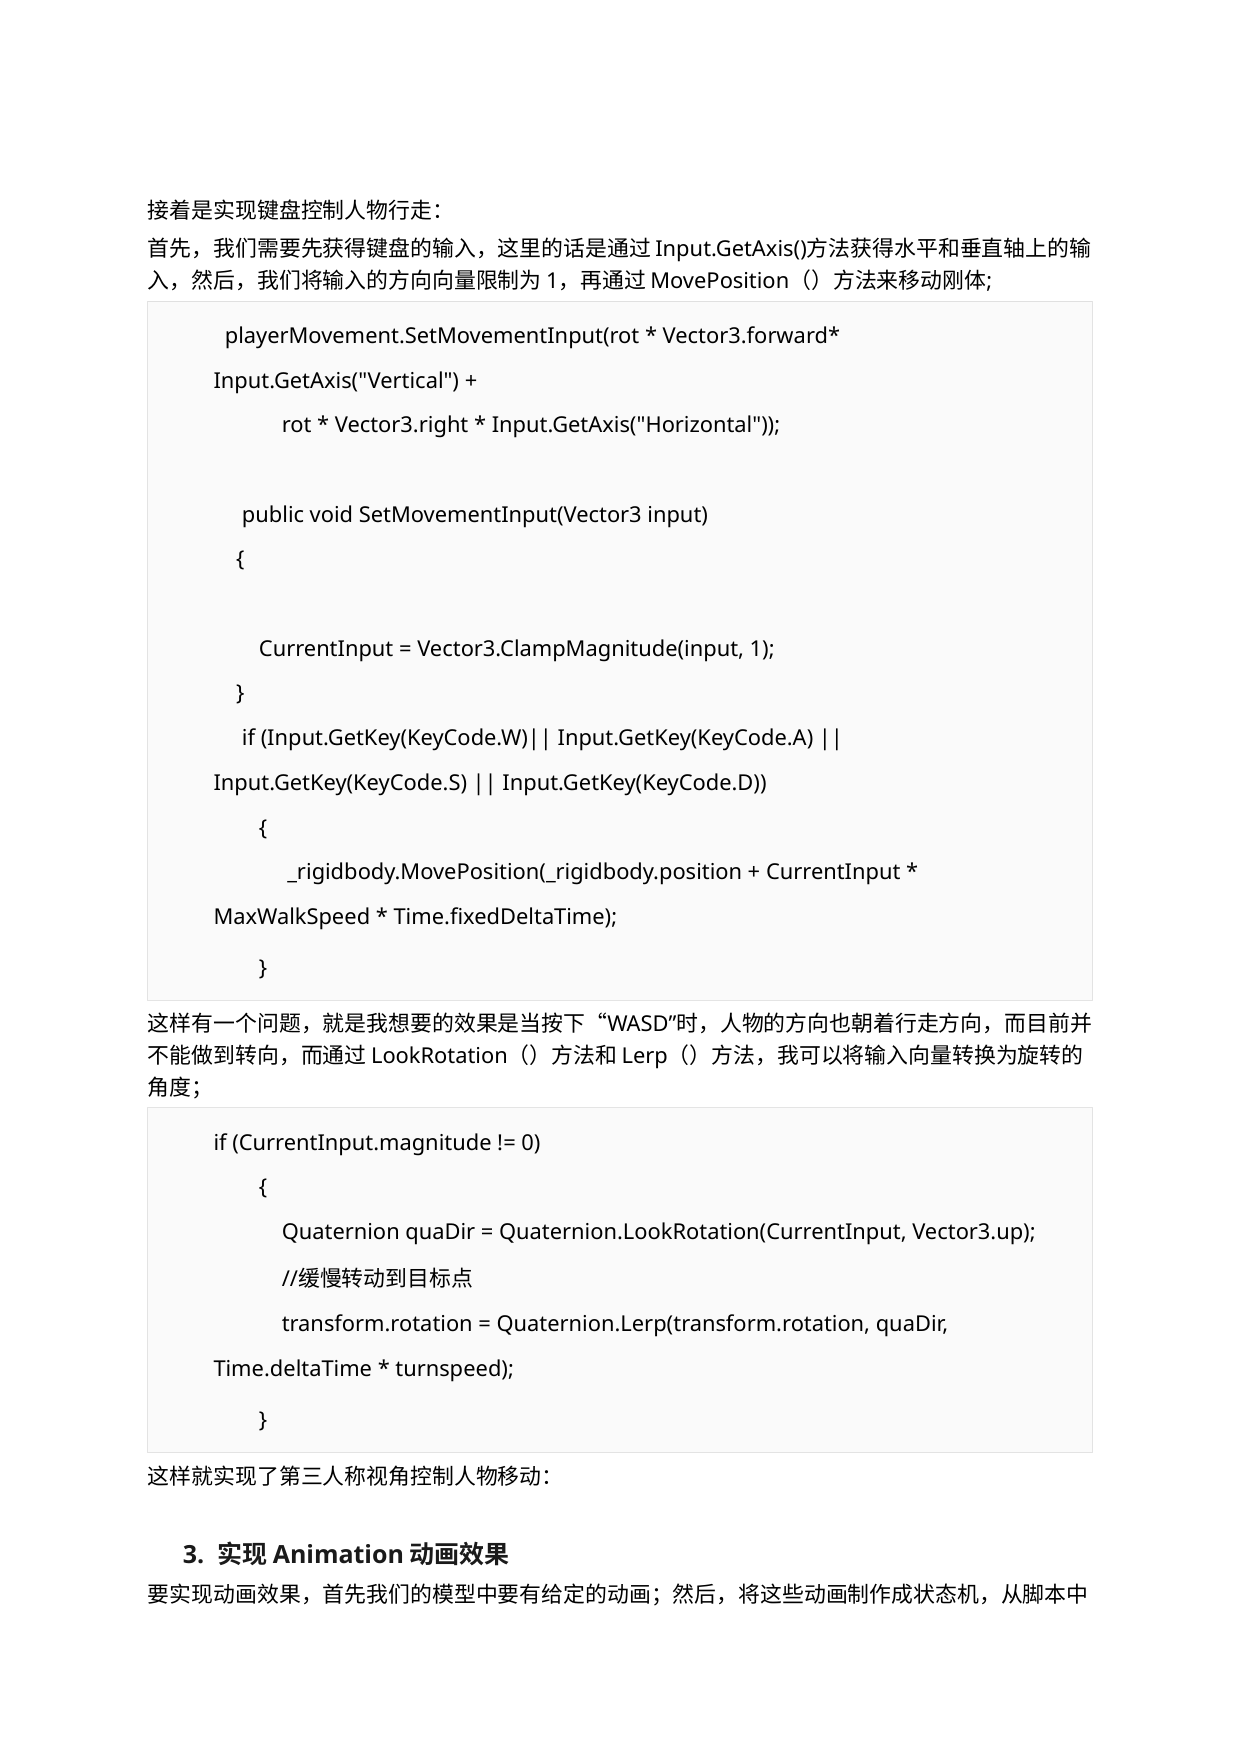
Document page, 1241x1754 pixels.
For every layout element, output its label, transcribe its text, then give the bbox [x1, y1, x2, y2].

text 首先，我们需要先获得键盘的输入，这里的话是通过Input.GetAxis()方法获得水平和垂直轴上的输入，然后，我们将输入的方向向量限制为1，再通过MovePosition（）方法来移动刚体; [148, 231, 1093, 295]
text 这样就实现了第三人称视角控制人物移动： [148, 1459, 1093, 1490]
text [148, 1577, 1093, 1608]
text 这样有一个问题，就是我想要的效果是当按下“WASD”时，人物的方向也朝着行走方向，而目前并不能做到转向，而通过LookRotation（）方法和Lerp（）方法，我可以将输入向量转换为旋转的角度； [148, 1006, 1093, 1102]
subtitle 实现Animation动画效果 [183, 1534, 1093, 1570]
text 接着是实现键盘控制人物行走： [148, 193, 1093, 225]
